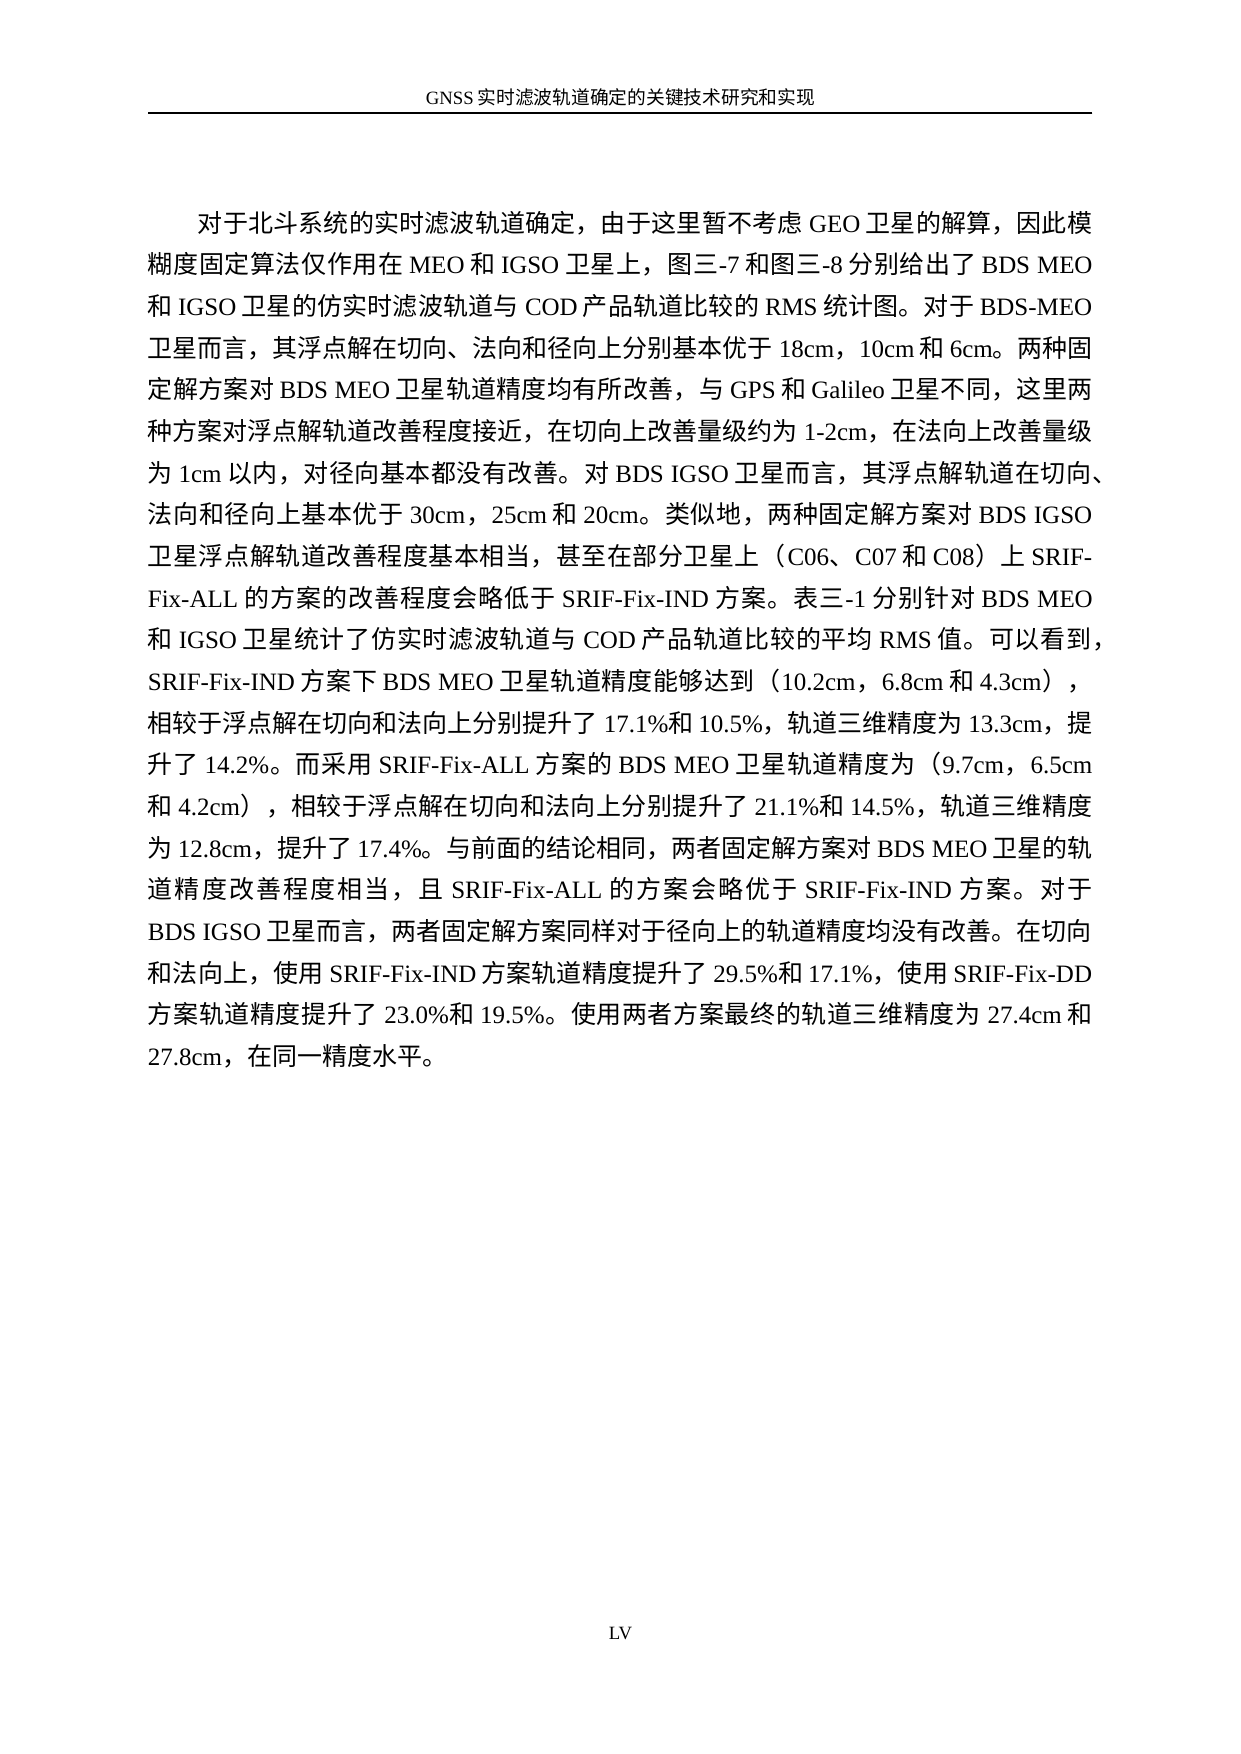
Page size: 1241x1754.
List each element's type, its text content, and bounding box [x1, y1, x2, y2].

text 对于北斗系统的实时滤波轨道确定，由于这里暂不考虑GEO卫星的解算，因此模糊度固定算法仅作用在MEO和IGSO卫星上，图3-13和图3-14分别给出了BDS MEO和IGSO卫星的仿实时滤波轨道与COD产品轨道比较的RMS统计图。对于BDS-MEO卫星而言，其浮点解在切向、法向和径向上分别基本优于 18cm，10cm和6cm。两种固定解方案对BDS MEO卫星轨道精度均有所改善，与GPS和Galileo卫星不同，这里两种方案对浮点解轨道改善程度接近，在切向上改善量级约为1-2cm，在法向上改善量级为1cm以内，对径向基本都没有改善。对BDS IGSO卫星而言，其浮点解轨道在切向、法向和径向上基本优于30cm，25cm和20cm。类似地，两种固定解方案对BDS IGSO卫星浮点解轨道改善程度基本相当，甚至在部分卫星上（C06、C07和C08）上SRIF-Fix-ALL的方案的改善程度会略低于SRIF-Fix-IND方案。表3-6分别针对BDS MEO和IGSO卫星统计了仿实时滤波轨道与COD产品轨道比较的平均RMS值。可以看到，SRIF-Fix-IND方案下BDS MEO卫星轨道精度能够达到（10.2cm，6.8cm和4.3cm），相较于浮点解在切向和法向上分别提升了17.1%和10.5%，轨道三维精度为13.3cm，提升了14.2%。而采用SRIF-Fix-ALL方案的BDS MEO卫星轨道精度为（9.7cm，6.5cm和4.2cm），相较于浮点解在切向和法向上分别提升了21.1%和14.5%，轨道三维精度为12.8cm，提升了17.4%。与前面的结论相同，两者固定解方案对BDS MEO卫星的轨道精度改善程度相当，且SRIF-Fix-ALL的方案会略优于SRIF-Fix-IND方案。对于BDS IGSO卫星而言，两者固定解方案同样对于径向上的轨道精度均没有改善。在切向和法向上，使用SRIF-Fix-IND方案轨道精度提升了29.5%和17.1%，使用SRIF-Fix-DD方案轨道精度提升了23.0%和19.5%。使用两者方案最终的轨道三维精度为27.4cm和27.8cm，在同一精度水平。 [148, 198, 1092, 1073]
